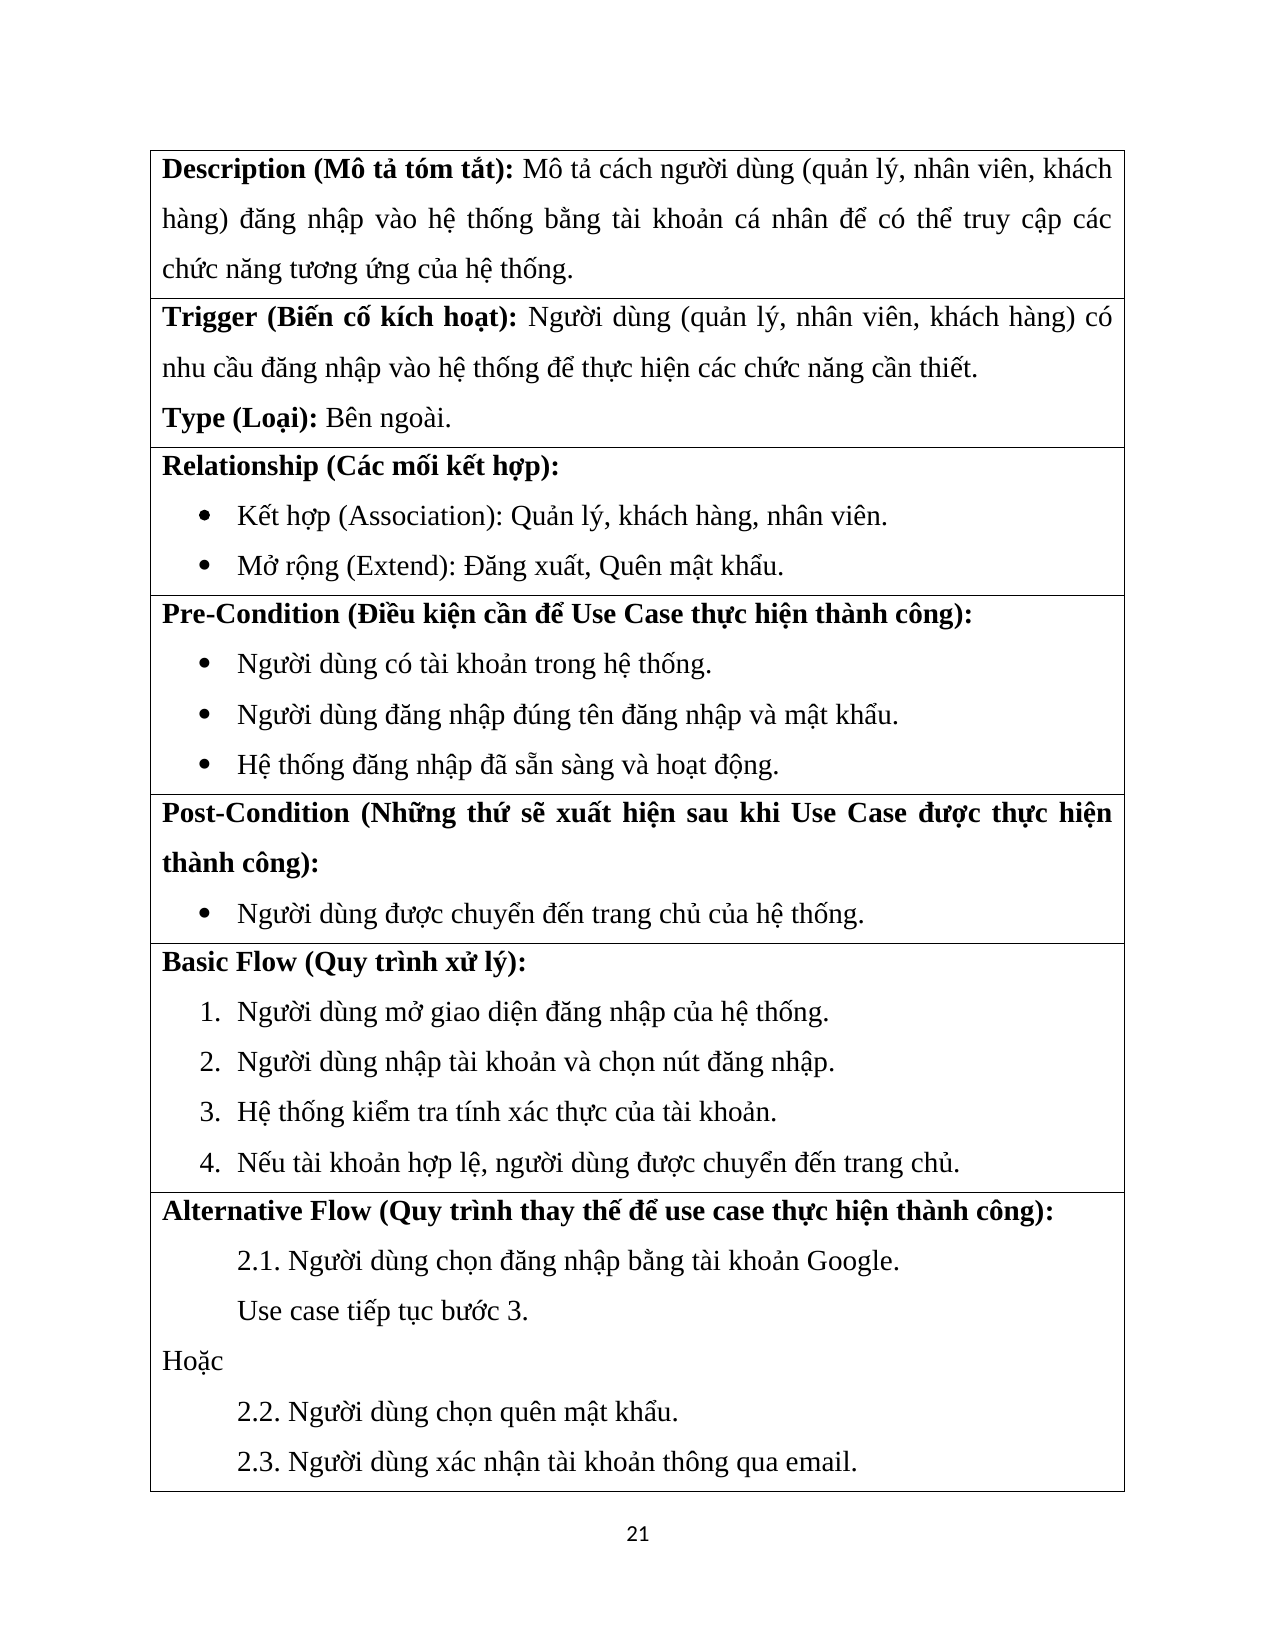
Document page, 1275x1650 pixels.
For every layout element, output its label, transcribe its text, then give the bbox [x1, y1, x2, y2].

table_cell Pre-Condition (Điều kiện cần để Use Case thực hiện thành công): Người dùng có tài khoản trong hệ thống. Người dùng đăng nhập đúng tên đăng nhập và mật khẩu. Hệ thống đăng nhập đã sẵn sàng và hoạt động. [151, 596, 1124, 794]
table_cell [151, 1193, 1124, 1491]
table_cell Post-Condition (Những thứ sẽ xuất hiện sau khi Use Case được thực hiện thành công): Người dùng được chuyển đến trang chủ của hệ thống. [151, 795, 1124, 943]
table_cell Trigger (Biến cố kích hoạt): Người dùng (quản lý, nhân viên, khách hàng) có nhu cầu đăng nhập vào hệ thống để thực hiện các chức năng cần thiết. Type (Loại): Bên ngoài. [151, 299, 1124, 447]
table_cell Basic Flow (Quy trình xử lý): Người dùng mở giao diện đăng nhập của hệ thống. Người dùng nhập tài khoản và chọn nút đăng nhập. Hệ thống kiểm tra tính xác thực của tài khoản. Nếu tài khoản hợp lệ, người dùng được chuyển đến trang chủ. [151, 944, 1124, 1192]
table_cell Description (Mô tả tóm tắt): Mô tả cách người dùng (quản lý, nhân viên, khách hàng) đăng nhập vào hệ thống bằng tài khoản cá nhân để có thể truy cập các chức năng tương ứng của hệ thống. [151, 151, 1124, 298]
table_cell Relationship (Các mối kết hợp): Kết hợp (Association): Quản lý, khách hàng, nhân viên. Mở rộng (Extend): Đăng xuất, Quên mật khẩu. [151, 448, 1124, 595]
